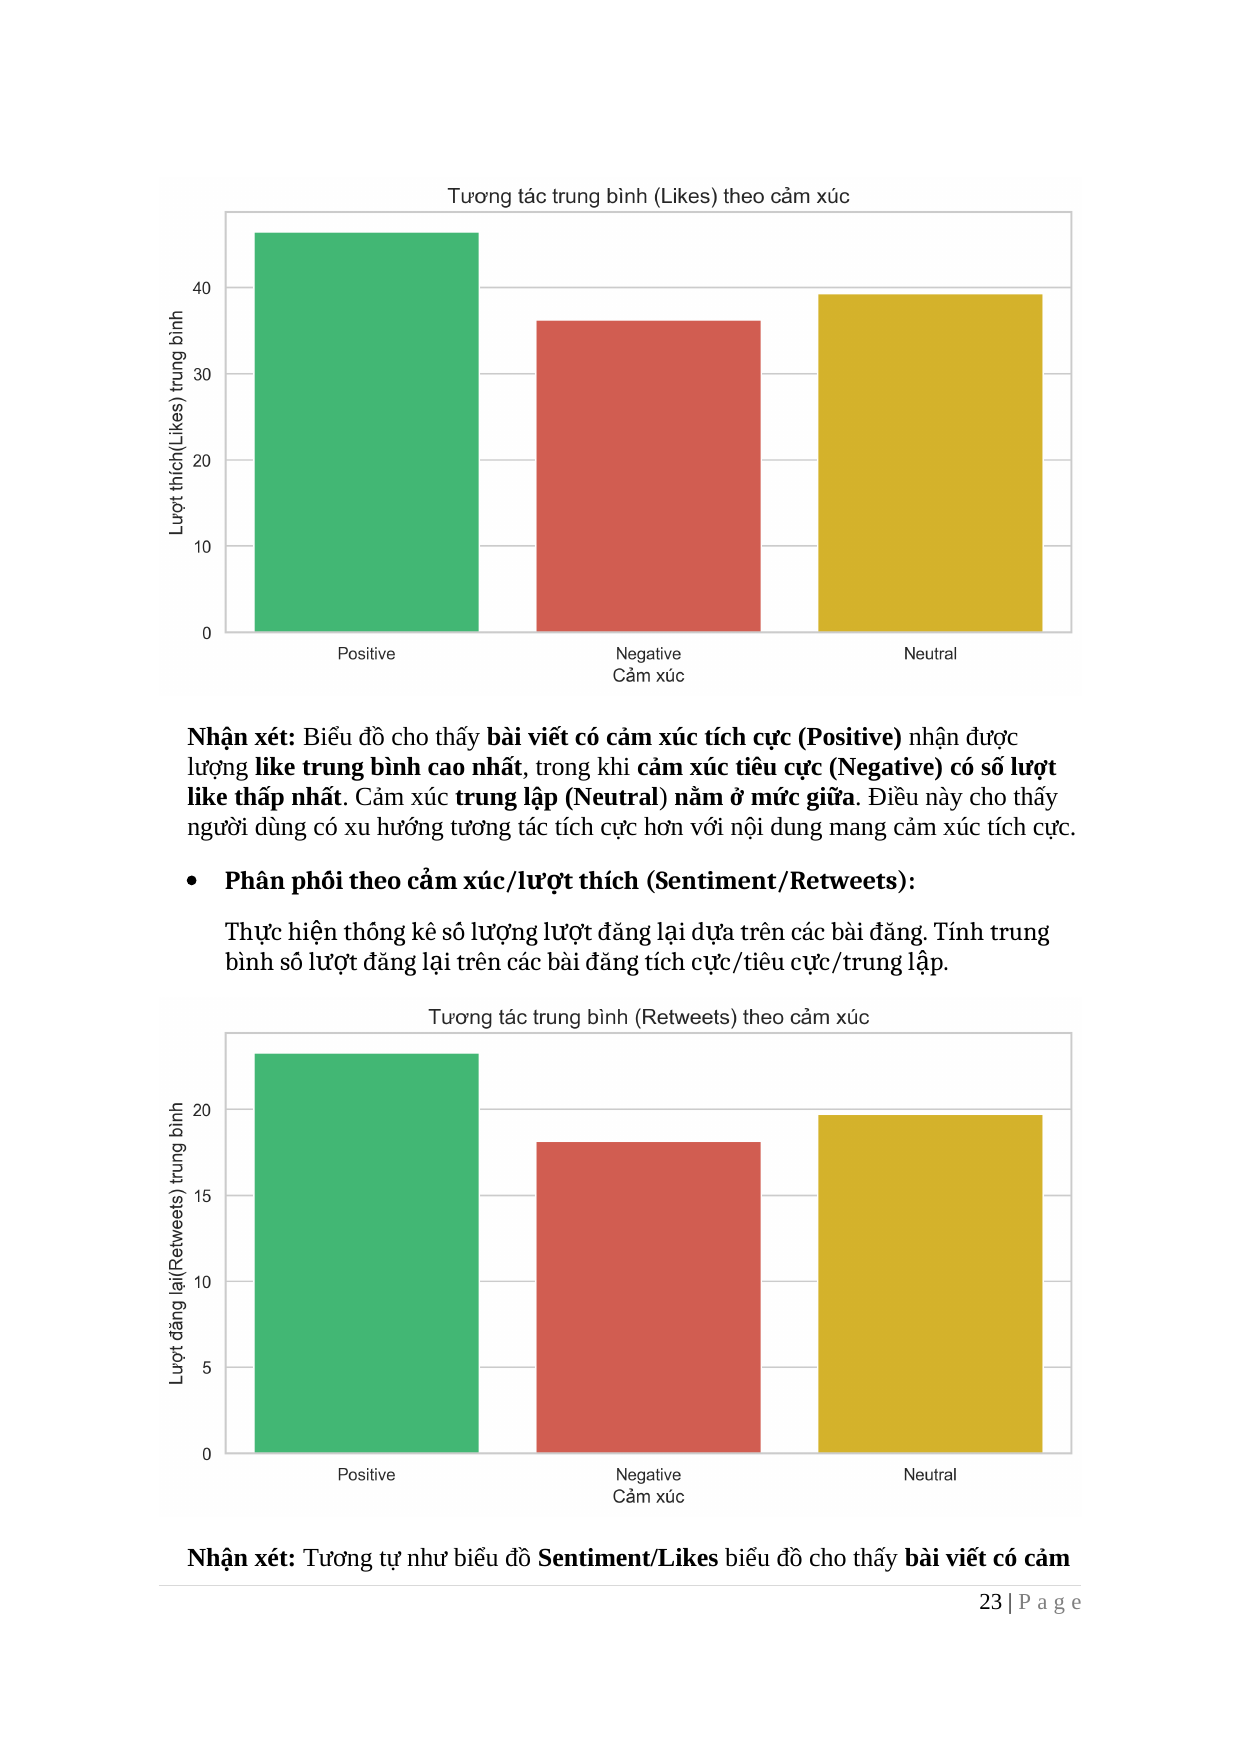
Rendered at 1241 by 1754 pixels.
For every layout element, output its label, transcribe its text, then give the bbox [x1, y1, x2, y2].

text Thực hiện thống kê số lượng lượt đăng lại dựa trên các bài đăng. Tính trung bình số lượt đăng lại trên các bài đăng tích cực/tiêu cực/trung lập. [224, 917, 1081, 977]
picture [158, 177, 1082, 696]
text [187, 1542, 1081, 1572]
list Phân phối theo cảm xúc/lượt thích (Sentiment/Retweets): [187, 866, 1081, 896]
text Nhận xét: Biểu đồ cho thấy bài viết có cảm xúc tích cực (Positive) nhận được lượng like trung bình cao nhất, trong khi cảm xúc tiêu cực (Negative) có số lượt like thấp nhất. Cảm xúc trung lập (Neutral) nằm ở mức giữa. Điều này cho thấy người dùng có xu hướng tương tác tích cực hơn với nội dung mang cảm xúc tích cực. [187, 721, 1081, 841]
picture [158, 997, 1082, 1517]
